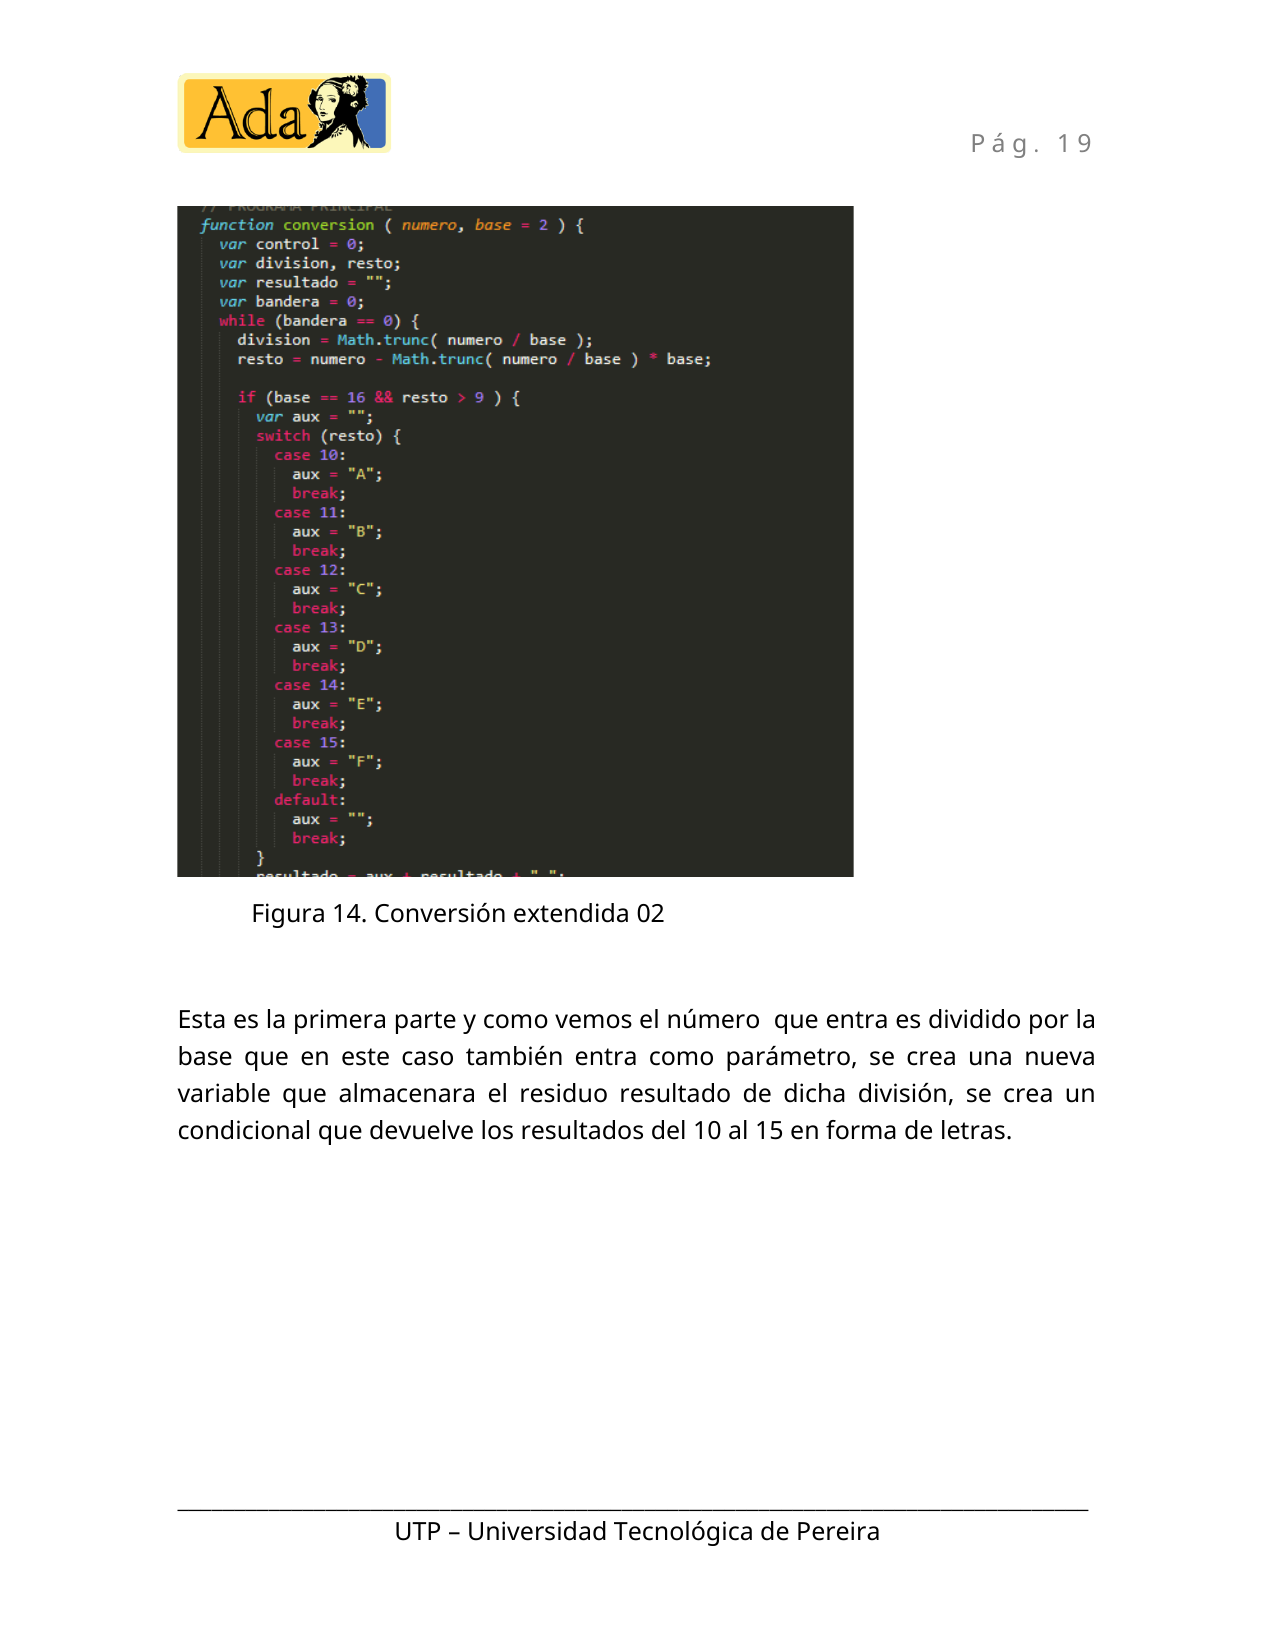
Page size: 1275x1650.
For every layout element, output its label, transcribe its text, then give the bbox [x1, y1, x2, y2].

picture [177, 73, 392, 153]
text Esta es la primera parte y como vemos el número que entra es dividido por la base que en este caso también entra como parámetro, se crea una nueva variable que almacenara el residuo resultado de dicha división, se crea un condicional que devuelve los resultados del 10 al 15 en forma de letras. [177, 1002, 1098, 1146]
text Figura 14. Conversión extendida 02 [177, 895, 1098, 929]
picture [177, 206, 854, 877]
